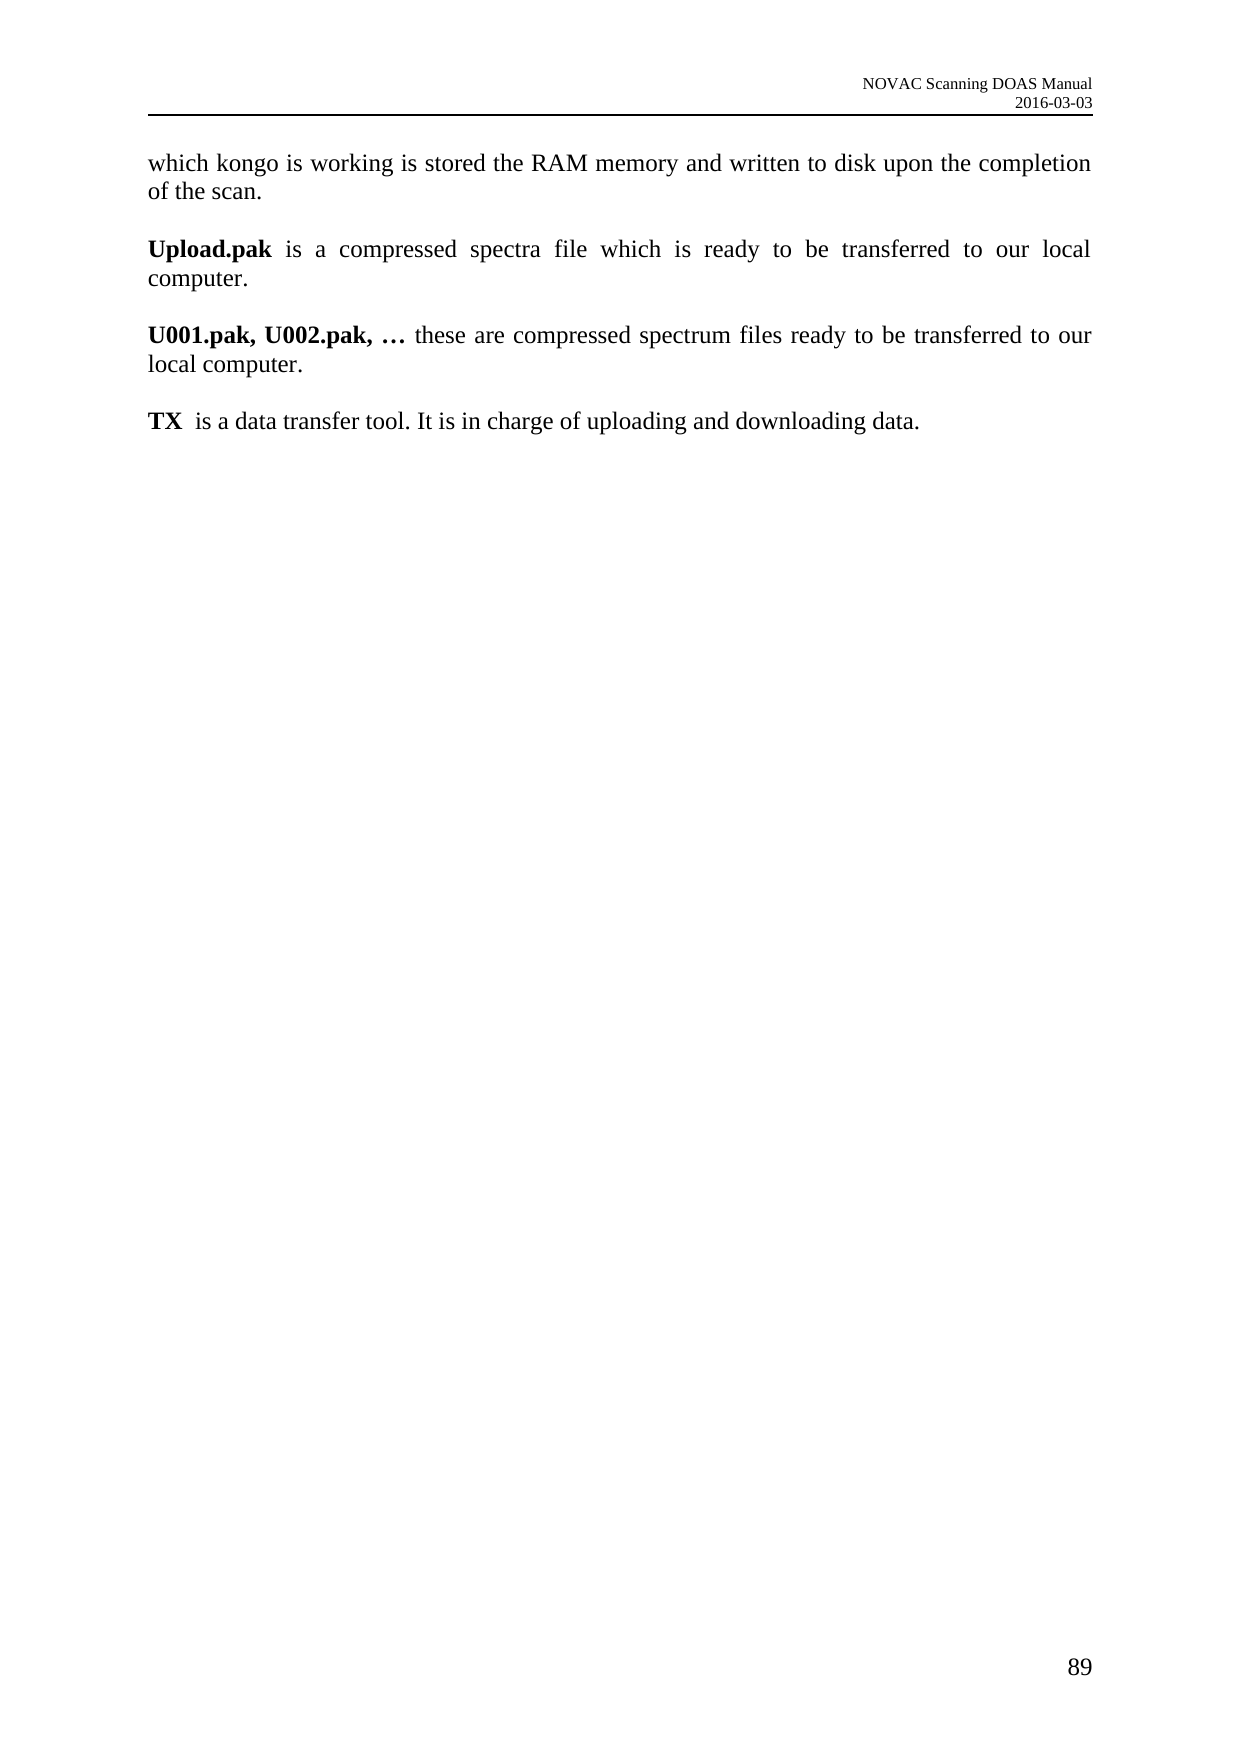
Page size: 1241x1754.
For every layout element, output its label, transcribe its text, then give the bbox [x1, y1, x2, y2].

text Upload.pak is a compressed spectra file which is ready to be transferred to our local computer. [148, 234, 1093, 291]
text U001.pak, U002.pak, … these are compressed spectrum files ready to be transferred to our local computer. [148, 320, 1093, 378]
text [148, 148, 1093, 205]
text TX is a data transfer tool. It is in charge of uploading and downloading data. [148, 406, 1093, 435]
